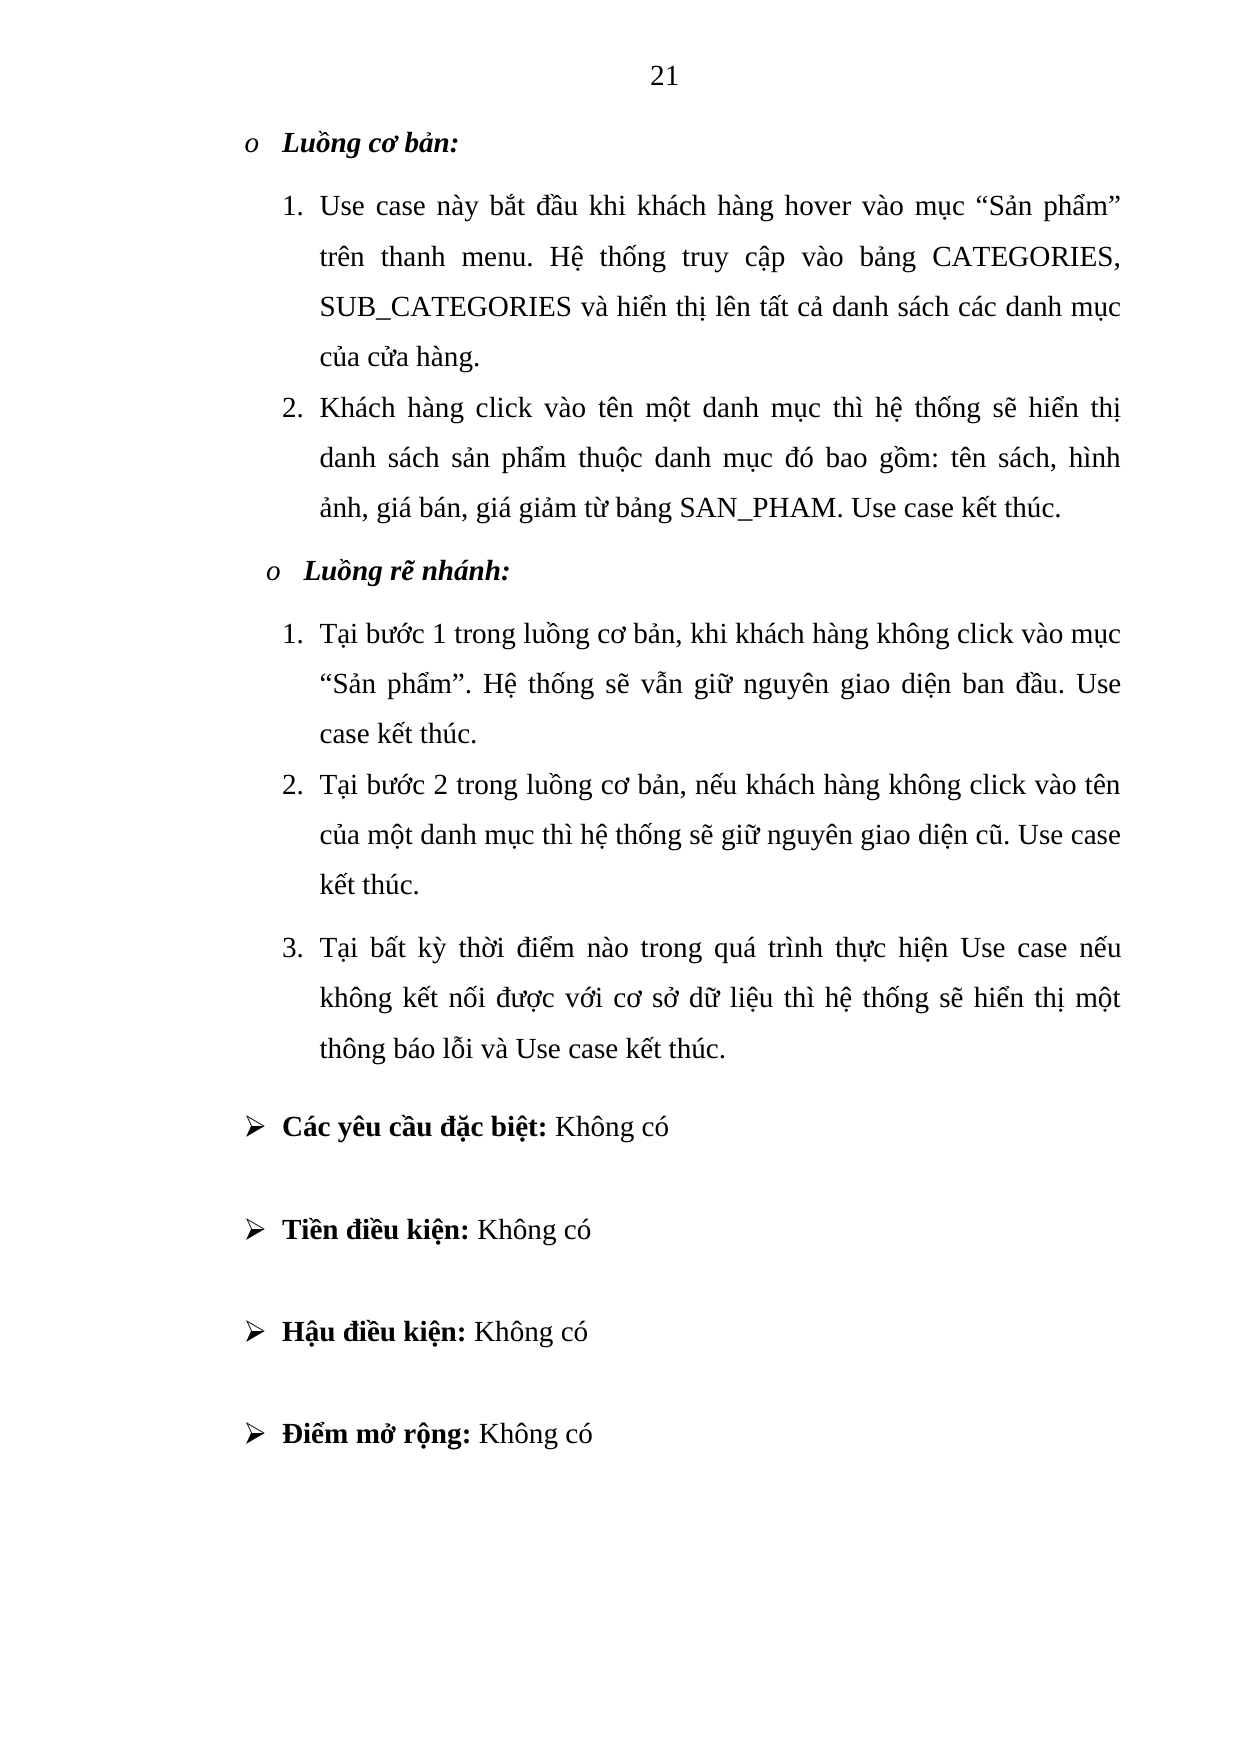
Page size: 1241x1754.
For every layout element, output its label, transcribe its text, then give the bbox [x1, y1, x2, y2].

list Khách hàng click vào tên một danh mục thì hệ thống sẽ hiển thị danh sách sản phẩm thuộc danh mục đó bao gồm: tên sách, hình ảnh, giá bán, giá giảm từ bảng SAN_PHAM. Use case kết thúc. [282, 390, 1122, 524]
list Tại bước 2 trong luồng cơ bản, nếu khách hàng không click vào tên của một danh mục thì hệ thống sẽ giữ nguyên giao diện cũ. Use case kết thúc. [282, 767, 1122, 901]
list Điểm mở rộng: Không có [244, 1400, 1122, 1460]
list Luồng cơ bản: [244, 126, 1122, 159]
list Tiền điều kiện: Không có [244, 1196, 1122, 1256]
list Use case này bắt đầu khi khách hàng hover vào mục “Sản phẩm” trên thanh menu. Hệ thống truy cập vào bảng CATEGORIES, SUB_CATEGORIES và hiển thị lên tất cả danh sách các danh mục của cửa hàng. [282, 188, 1122, 373]
list Tại bước 1 trong luồng cơ bản, khi khách hàng không click vào mục “Sản phẩm”. Hệ thống sẽ vẫn giữ nguyên giao diện ban đầu. Use case kết thúc. [282, 616, 1122, 750]
list Luồng rẽ nhánh: [266, 553, 1122, 587]
list Các yêu cầu đặc biệt: Không có [244, 1094, 1122, 1153]
list Hậu điều kiện: Không có [244, 1298, 1122, 1358]
list Tại bất kỳ thời điểm nào trong quá trình thực hiện Use case nếu không kết nối được với cơ sở dữ liệu thì hệ thống sẽ hiển thị một thông báo lỗi và Use case kết thúc. [282, 930, 1122, 1064]
